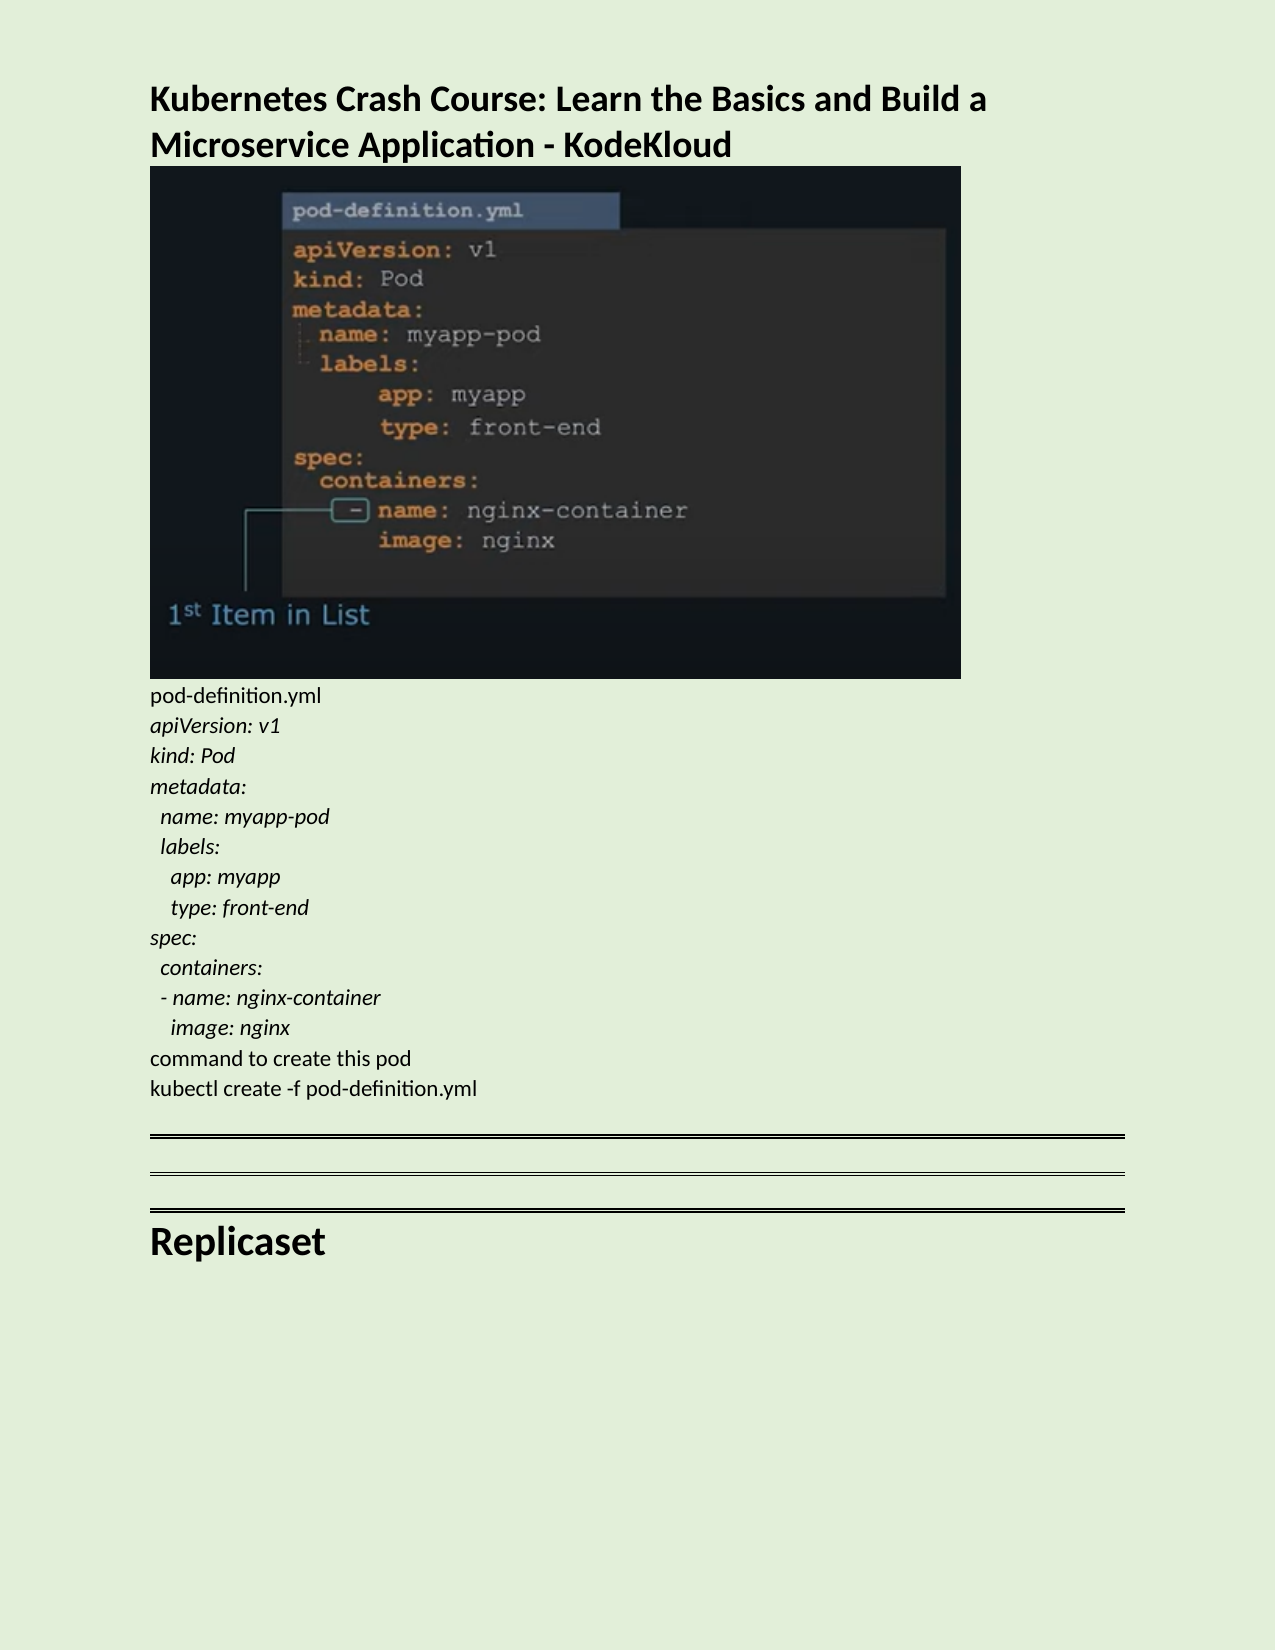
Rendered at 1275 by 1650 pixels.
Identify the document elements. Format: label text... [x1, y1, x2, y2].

text image: nginx [150, 1013, 1125, 1042]
text containers: [150, 953, 1125, 981]
text metadata: [150, 772, 1125, 800]
text type: front-end [150, 893, 1125, 921]
text pod-definition.yml [150, 681, 1125, 709]
text app: myapp [150, 862, 1125, 891]
text kubectl create -f pod-definition.yml [150, 1074, 1125, 1102]
text command to create this pod [150, 1044, 1125, 1072]
picture [150, 166, 961, 679]
text - name: nginx-container [150, 983, 1125, 1011]
text name: myapp-pod [150, 802, 1125, 830]
text Replicaset [150, 1215, 1125, 1266]
text spec: [150, 923, 1125, 951]
text labels: [150, 832, 1125, 860]
text apiVersion: v1 [150, 711, 1125, 739]
text kind: Pod [150, 742, 1125, 770]
